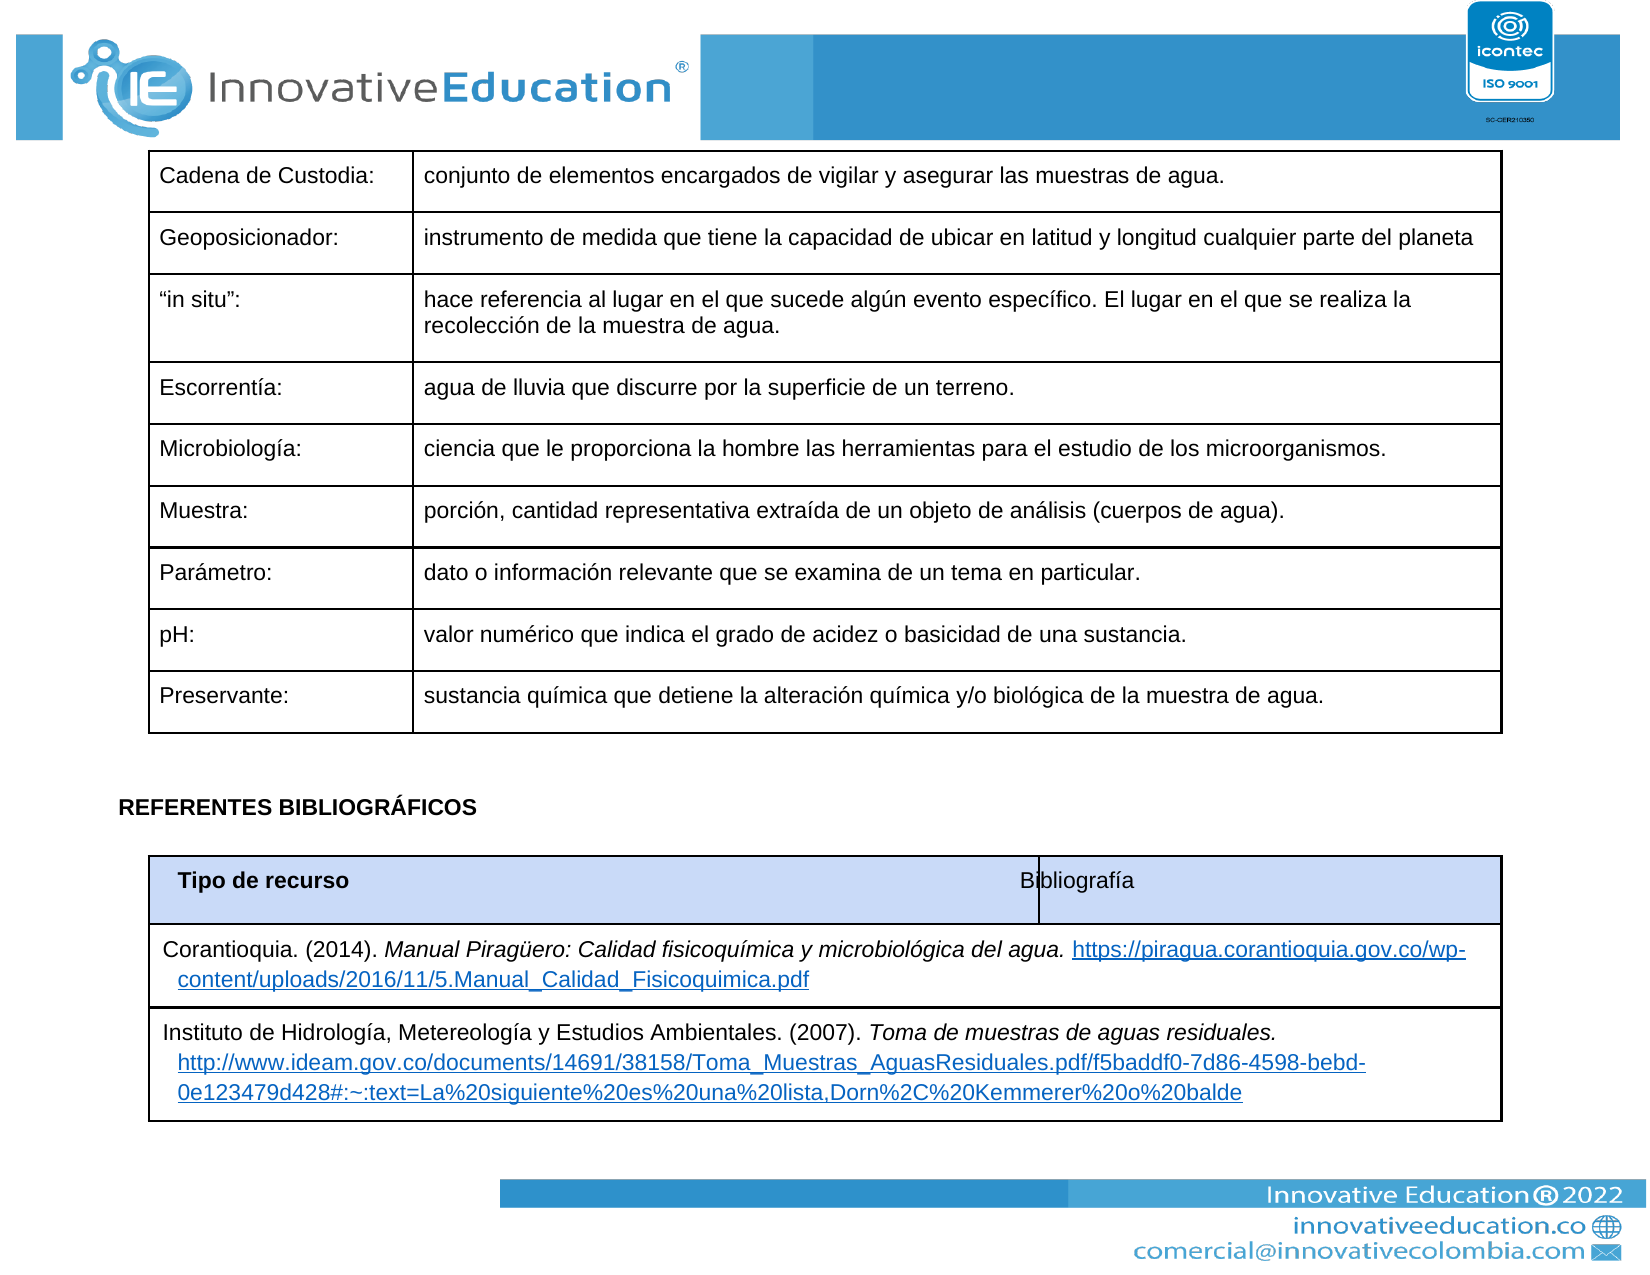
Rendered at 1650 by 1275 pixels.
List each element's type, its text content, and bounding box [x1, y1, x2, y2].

table_cell Escorrentía: [150, 363, 412, 423]
table_cell Corantioquia. (2014). Manual Piragüero: Calidad fisicoquímica y microbiológica del agua. https://piragua.corantioquia.gov.co/wp-content/uploads/2016/11/5.Manual_Calidad_Fisicoquimica.pdf [150, 925, 1500, 1006]
table_cell instrumento de medida que tiene la capacidad de ubicar en latitud y longitud cualquier parte del planeta [414, 213, 1500, 273]
table_cell valor numérico que indica el grado de acidez o basicidad de una sustancia. [414, 610, 1500, 670]
table_cell pH: [150, 610, 412, 670]
table_cell Geoposicionador: [150, 213, 412, 273]
table_cell “in situ”: [150, 275, 412, 361]
table_cell ciencia que le proporciona la hombre las herramientas para el estudio de los microorganismos. [414, 425, 1500, 485]
picture [16, 0, 1620, 150]
table_cell Microbiología: [150, 425, 412, 485]
table_cell conjunto de elementos encargados de vigilar y asegurar las muestras de agua. [414, 152, 1500, 211]
table_cell dato o información relevante que se examina de un tema en particular. [414, 549, 1500, 608]
picture [500, 1178, 1647, 1265]
table_cell Cadena de Custodia: [150, 152, 412, 211]
table_cell Instituto de Hidrología, Metereología y Estudios Ambientales. (2007). Toma de muestras de aguas residuales. http://www.ideam.gov.co/documents/14691/38158/Toma_Muestras_AguasResiduales.pdf/f5baddf0-7d86-4598-bebd-0e123479d428#:~:text=La%20siguiente%20es%20una%20lista,Dorn%2C%20Kemmerer%20o%20balde [150, 1009, 1500, 1120]
table_cell hace referencia al lugar en el que sucede algún evento específico. El lugar en el que se realiza la recolección de la muestra de agua. [414, 275, 1500, 361]
table_cell Parámetro: [150, 549, 412, 608]
table_cell Muestra: [150, 487, 412, 546]
text REFERENTES BIBLIOGRÁFICOS [118, 794, 1502, 821]
table_cell sustancia química que detiene la alteración química y/o biológica de la muestra de agua. [414, 672, 1500, 732]
table_header Tipo de recurso [150, 857, 1038, 923]
table_cell porción, cantidad representativa extraída de un objeto de análisis (cuerpos de agua). [414, 487, 1500, 546]
table_cell Preservante: [150, 672, 412, 732]
table_cell agua de lluvia que discurre por la superficie de un terreno. [414, 363, 1500, 423]
table_header Bibliografía [1040, 857, 1500, 923]
